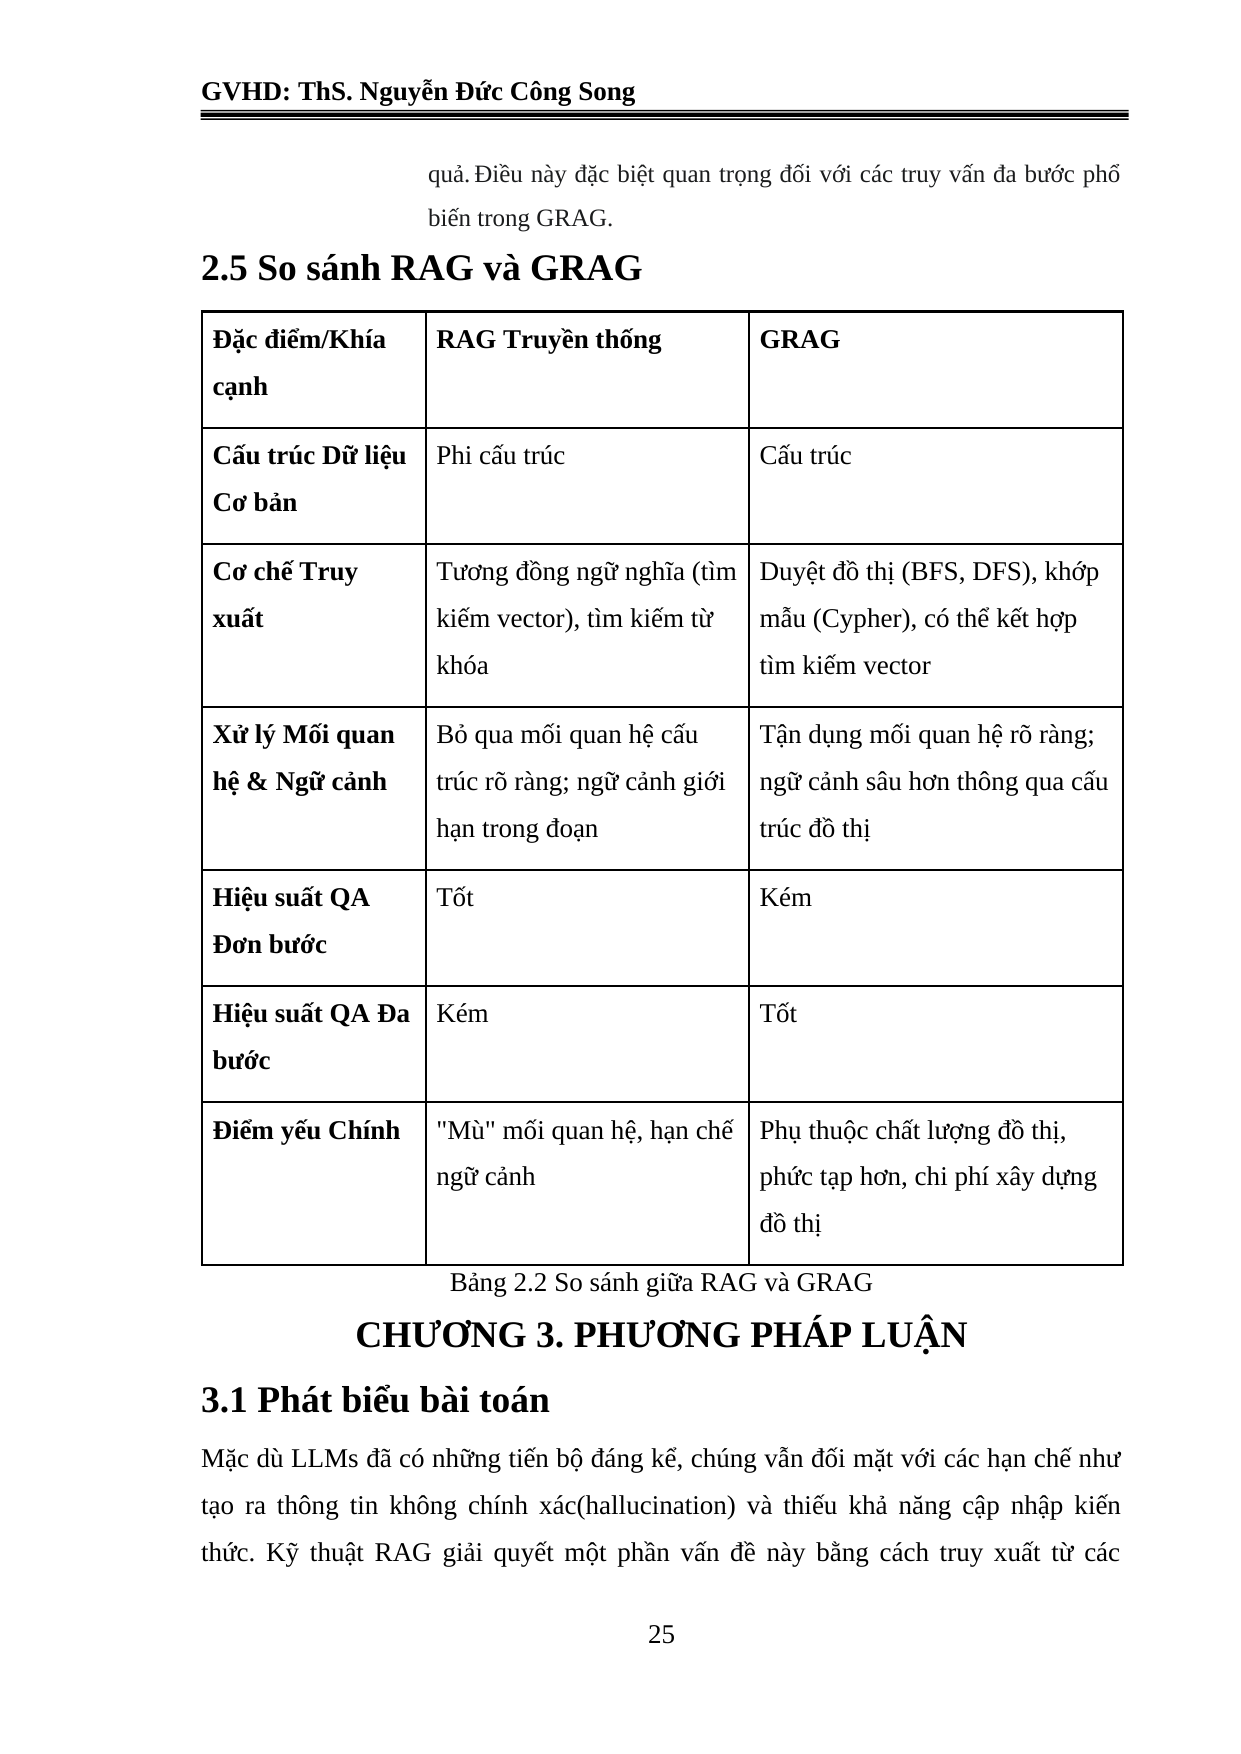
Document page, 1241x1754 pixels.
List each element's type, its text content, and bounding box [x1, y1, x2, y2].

table_header GRAG [750, 313, 1122, 427]
table_cell Hiệu suất QA Đơn bước [203, 871, 425, 985]
table_cell Duyệt đồ thị (BFS, DFS), khớp mẫu (Cypher), có thể kết hợp tìm kiếm vector [750, 545, 1122, 706]
table_cell Tốt [750, 987, 1122, 1101]
subtitle Phát biểu bài toán [201, 1378, 1122, 1421]
text Bảng 2.2 So sánh giữa RAG và GRAG [201, 1266, 1122, 1297]
subtitle PHƯƠNG PHÁP LUẬN [201, 1313, 1122, 1356]
table_cell Cơ chế Truy xuất [203, 545, 425, 706]
table_header RAG Truyền thống [427, 313, 748, 427]
table_cell Tận dụng mối quan hệ rõ ràng; ngữ cảnh sâu hơn thông qua cấu trúc đồ thị [750, 708, 1122, 869]
table_cell Xử lý Mối quan hệ & Ngữ cảnh [203, 708, 425, 869]
table_cell Bỏ qua mối quan hệ cấu trúc rõ ràng; ngữ cảnh giới hạn trong đoạn [427, 708, 748, 869]
table_cell Phi cấu trúc [427, 429, 748, 543]
table_cell Kém [750, 871, 1122, 985]
table_cell Phụ thuộc chất lượng đồ thị, phức tạp hơn, chi phí xây dựng đồ thị [750, 1103, 1122, 1264]
table_cell Hiệu suất QA Đa bước [203, 987, 425, 1101]
table_cell "Mù" mối quan hệ, hạn chế ngữ cảnh [427, 1103, 748, 1264]
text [201, 1442, 1122, 1567]
table_cell Điểm yếu Chính [203, 1103, 425, 1264]
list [390, 159, 1122, 231]
table_cell Cấu trúc [750, 429, 1122, 543]
table_cell Tốt [427, 871, 748, 985]
table_cell Cấu trúc Dữ liệu Cơ bản [203, 429, 425, 543]
table_cell Tương đồng ngữ nghĩa (tìm kiếm vector), tìm kiếm từ khóa [427, 545, 748, 706]
subtitle So sánh RAG và GRAG [201, 246, 1122, 289]
table_header Đặc điểm/Khía cạnh [203, 313, 425, 427]
table_cell Kém [427, 987, 748, 1101]
